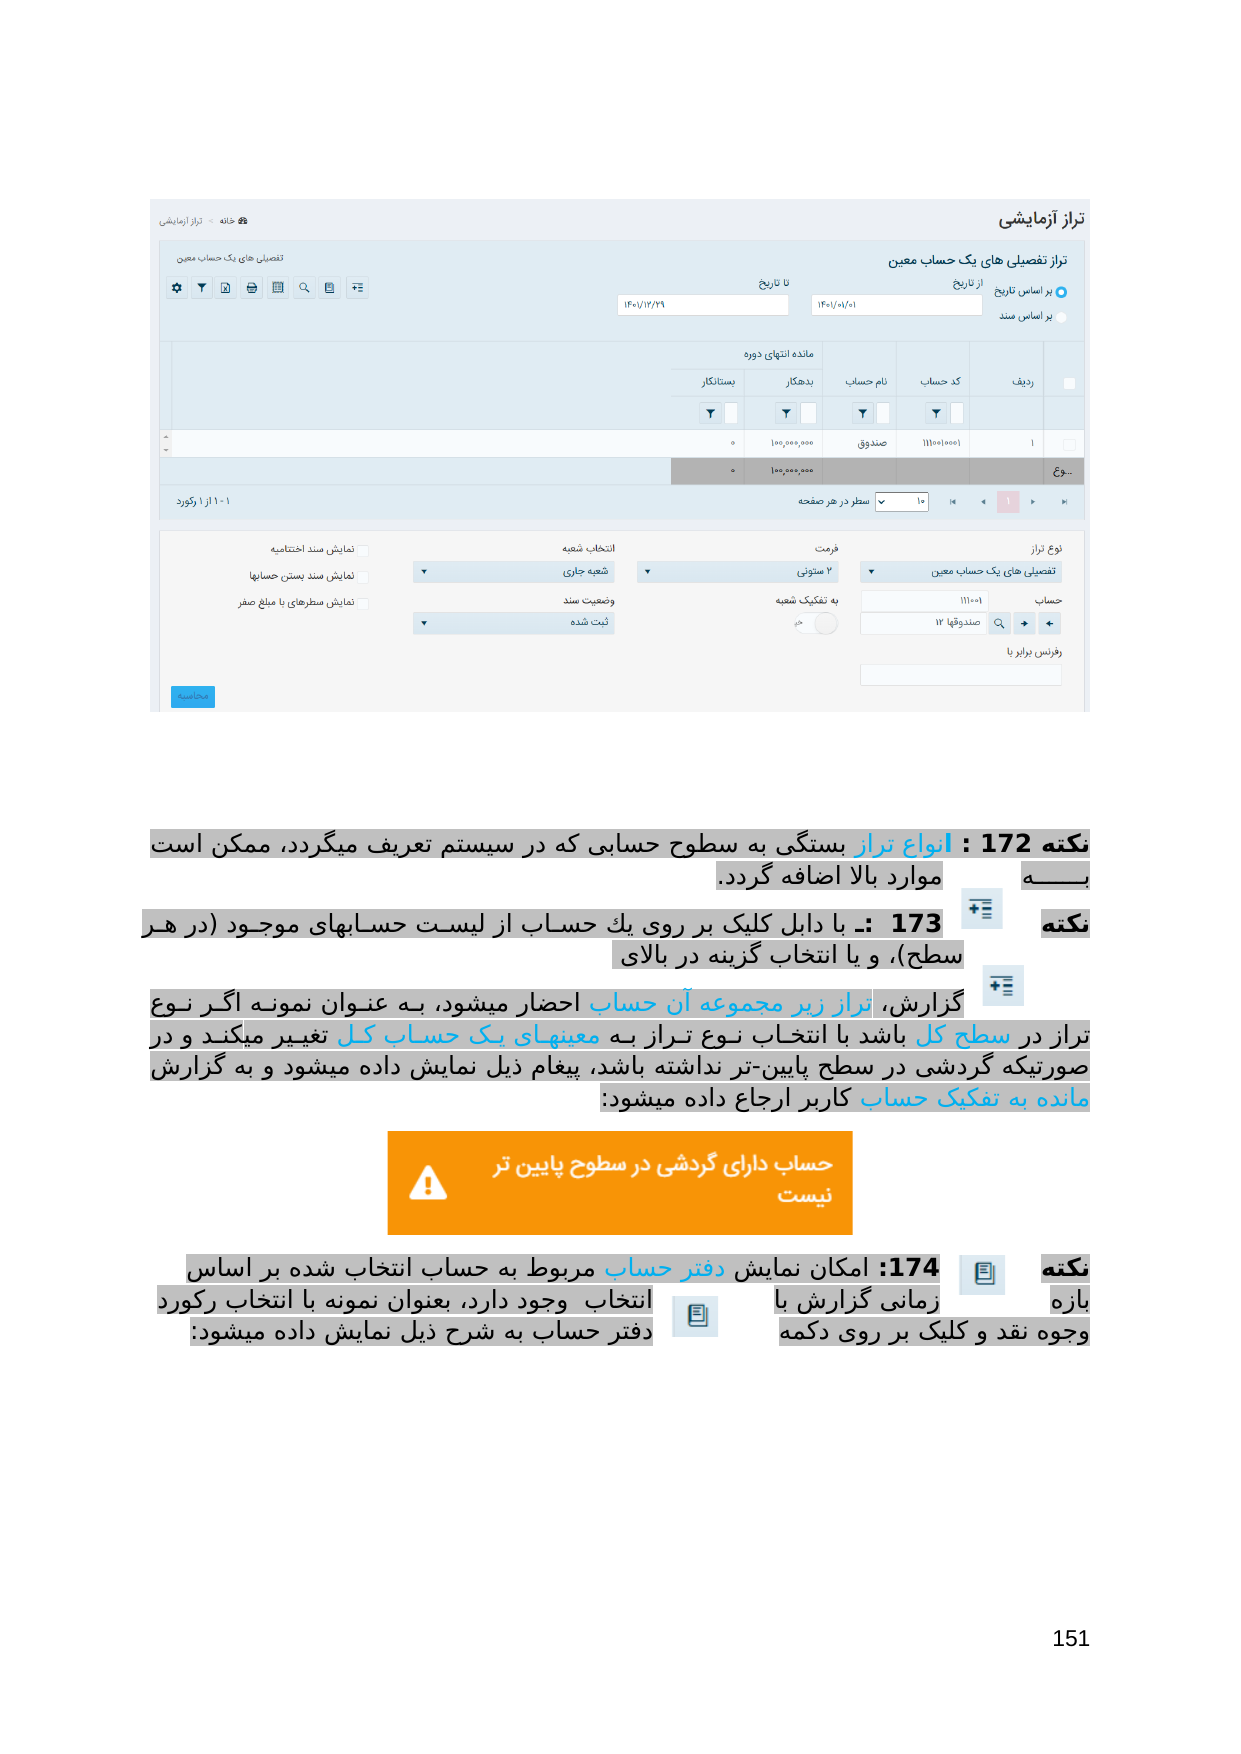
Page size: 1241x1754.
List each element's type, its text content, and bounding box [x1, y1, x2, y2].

picture [958, 1255, 1006, 1295]
picture [387, 1131, 853, 1235]
picture [982, 965, 1024, 1006]
text گزارش، تراز زیر مجموعه آن حساب احضار میشود، به عنوان نمونه اگر نوع تراز در سطح کل باشد با انتخاب نوع تراز به معینهای یک حساب کل تغییر میکند و در صورتیکه گردشی در سطح پایین-تر نداشته باشد، پیغام ذیل نمایش داده میشود و به گزارش مانده به تفکيک حساب کاربر ارجاع داده ميشود: [150, 988, 1090, 1041]
text نکته 172 : انواع تراز بستگی به سطوح حسابی که در سیستم تعریف میگردد، ممکن است به موارد بالا اضافه گردد. [150, 858, 1090, 890]
picture [961, 888, 1003, 929]
text نکته174: امکان نمایش دفتر حساب مربوط به حساب انتخاب شده بر اساس بازه زمانی گزارش با انتخاب وجود دارد، بعنوان نمونه با انتخاب رکورد وجوه نقد و کلیک بر روی دکمه دفتر حساب به شرح ذیل نمایش داده میشود: [150, 1254, 1090, 1346]
picture [150, 199, 1090, 712]
text گزارش، تراز زیر مجموعه آن حساب احضار میشود، به عنوان نمونه اگر نوع تراز در سطح کل باشد با انتخاب نوع تراز به معینهای یک حساب کل تغییر میکند و در صورتیکه گردشی در سطح پایین-تر نداشته باشد، پیغام ذیل نمایش داده میشود و به گزارش مانده به تفکيک حساب کاربر ارجاع داده ميشود: [150, 1081, 1090, 1112]
text نکته173 : با دابل کلیک بر روی يك حساب از ليست حسابهای موجود (در هر سطح)، و یا انتخاب گزینه در بالای [150, 909, 1090, 969]
picture [671, 1296, 719, 1337]
